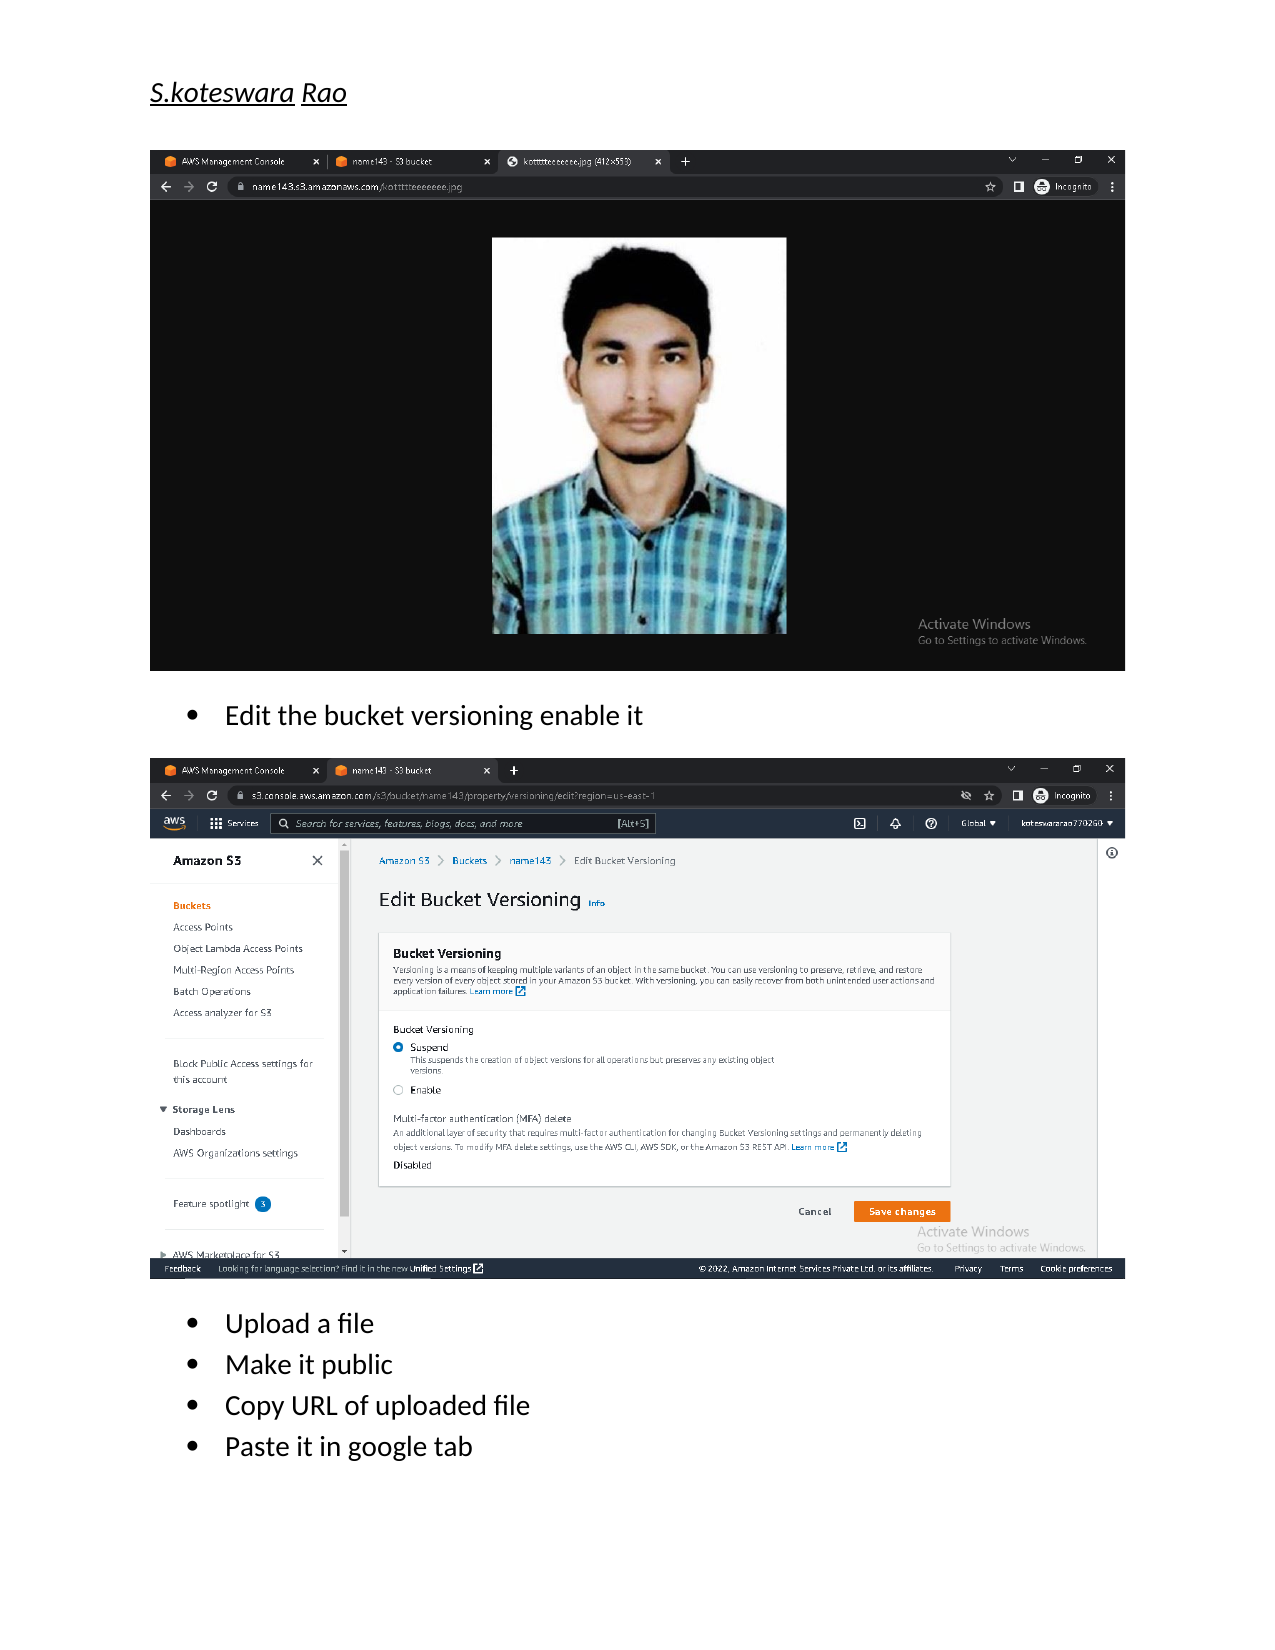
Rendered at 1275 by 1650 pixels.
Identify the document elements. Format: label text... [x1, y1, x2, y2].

picture [150, 758, 1125, 1279]
list Paste it in google tab [187, 1428, 1125, 1463]
list Make it public [187, 1346, 1125, 1381]
list Edit the bucket versioning enable it [187, 697, 1125, 732]
list Upload a file [187, 1305, 1125, 1340]
picture [150, 150, 1125, 671]
list Copy URL of uploaded file [187, 1387, 1125, 1422]
